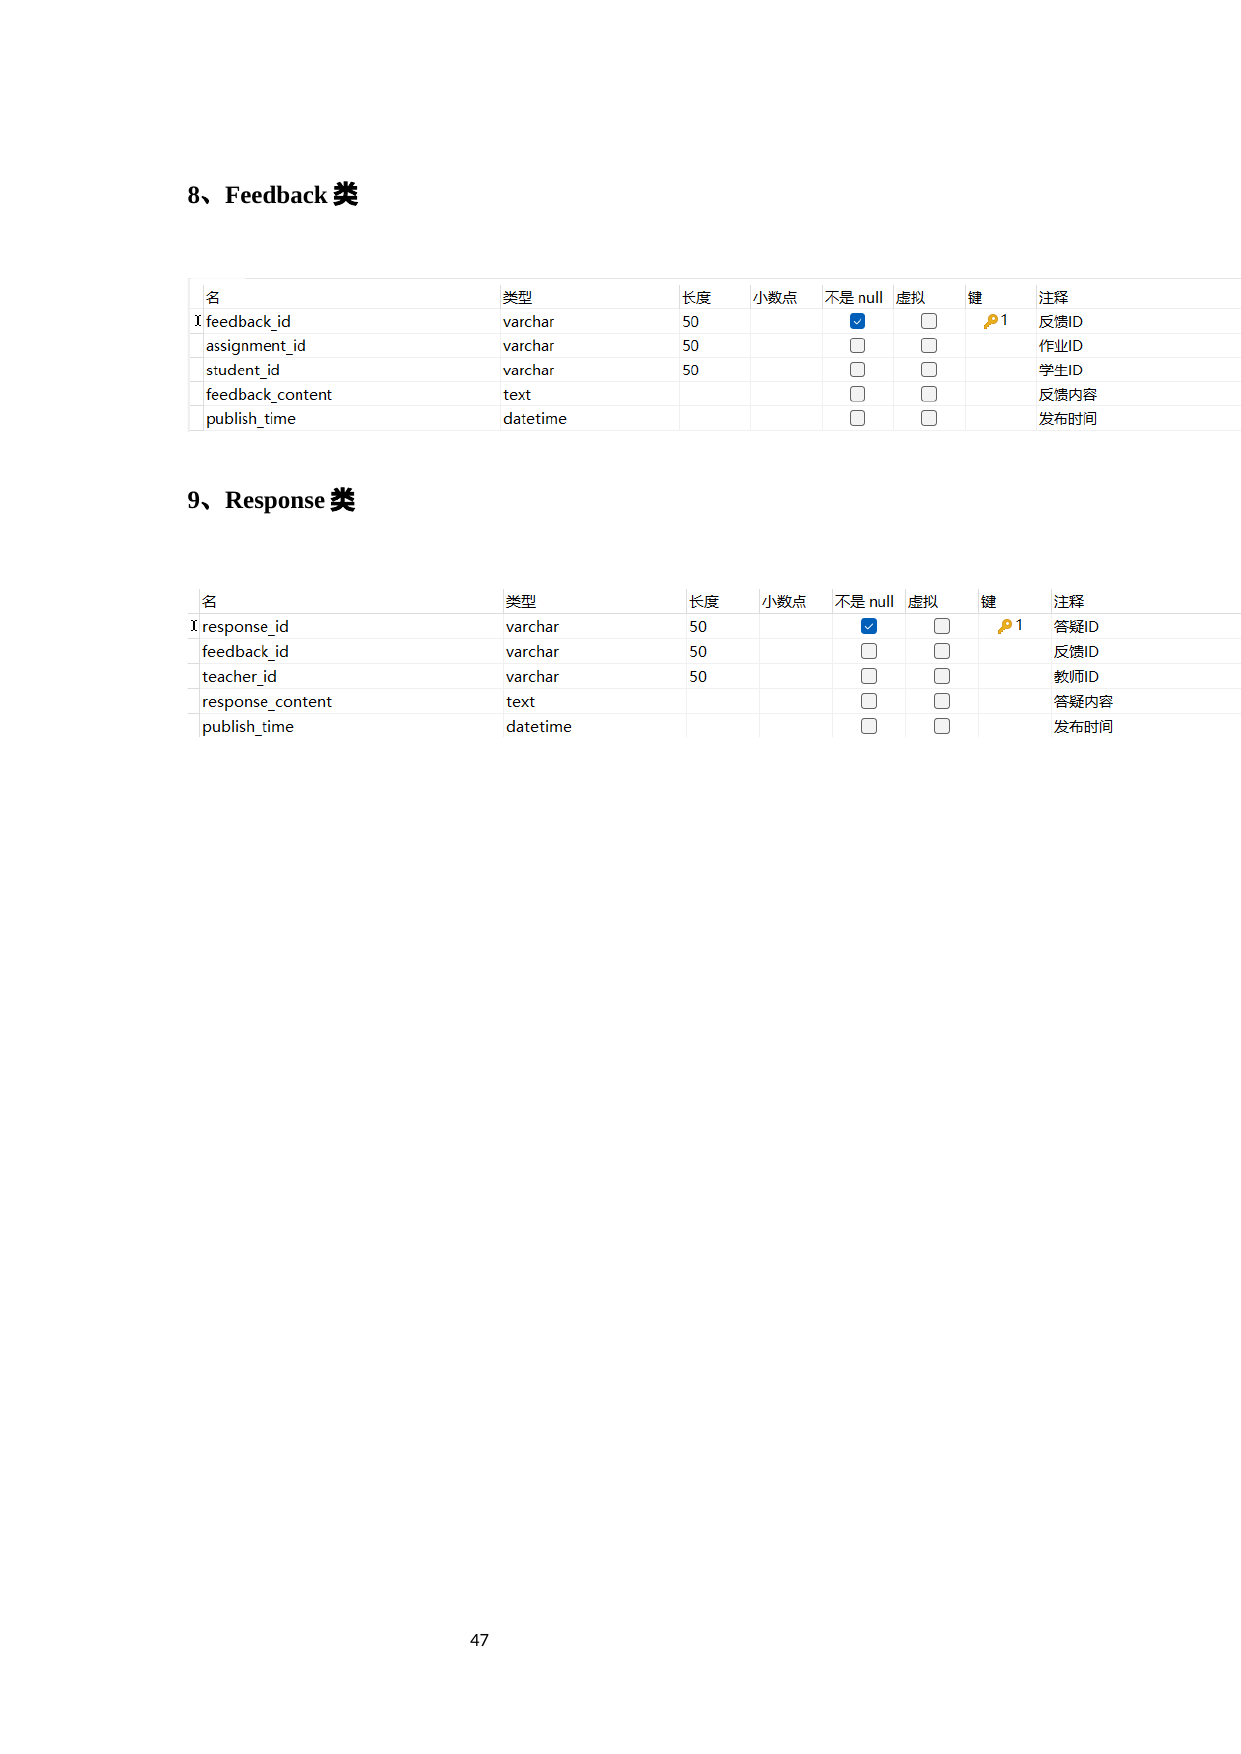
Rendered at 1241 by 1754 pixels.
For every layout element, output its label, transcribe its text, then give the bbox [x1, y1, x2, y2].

picture [187, 278, 1241, 432]
picture [187, 584, 1241, 737]
subtitle 9、Response类 [187, 468, 1053, 533]
subtitle Feedback类 [187, 162, 1053, 227]
